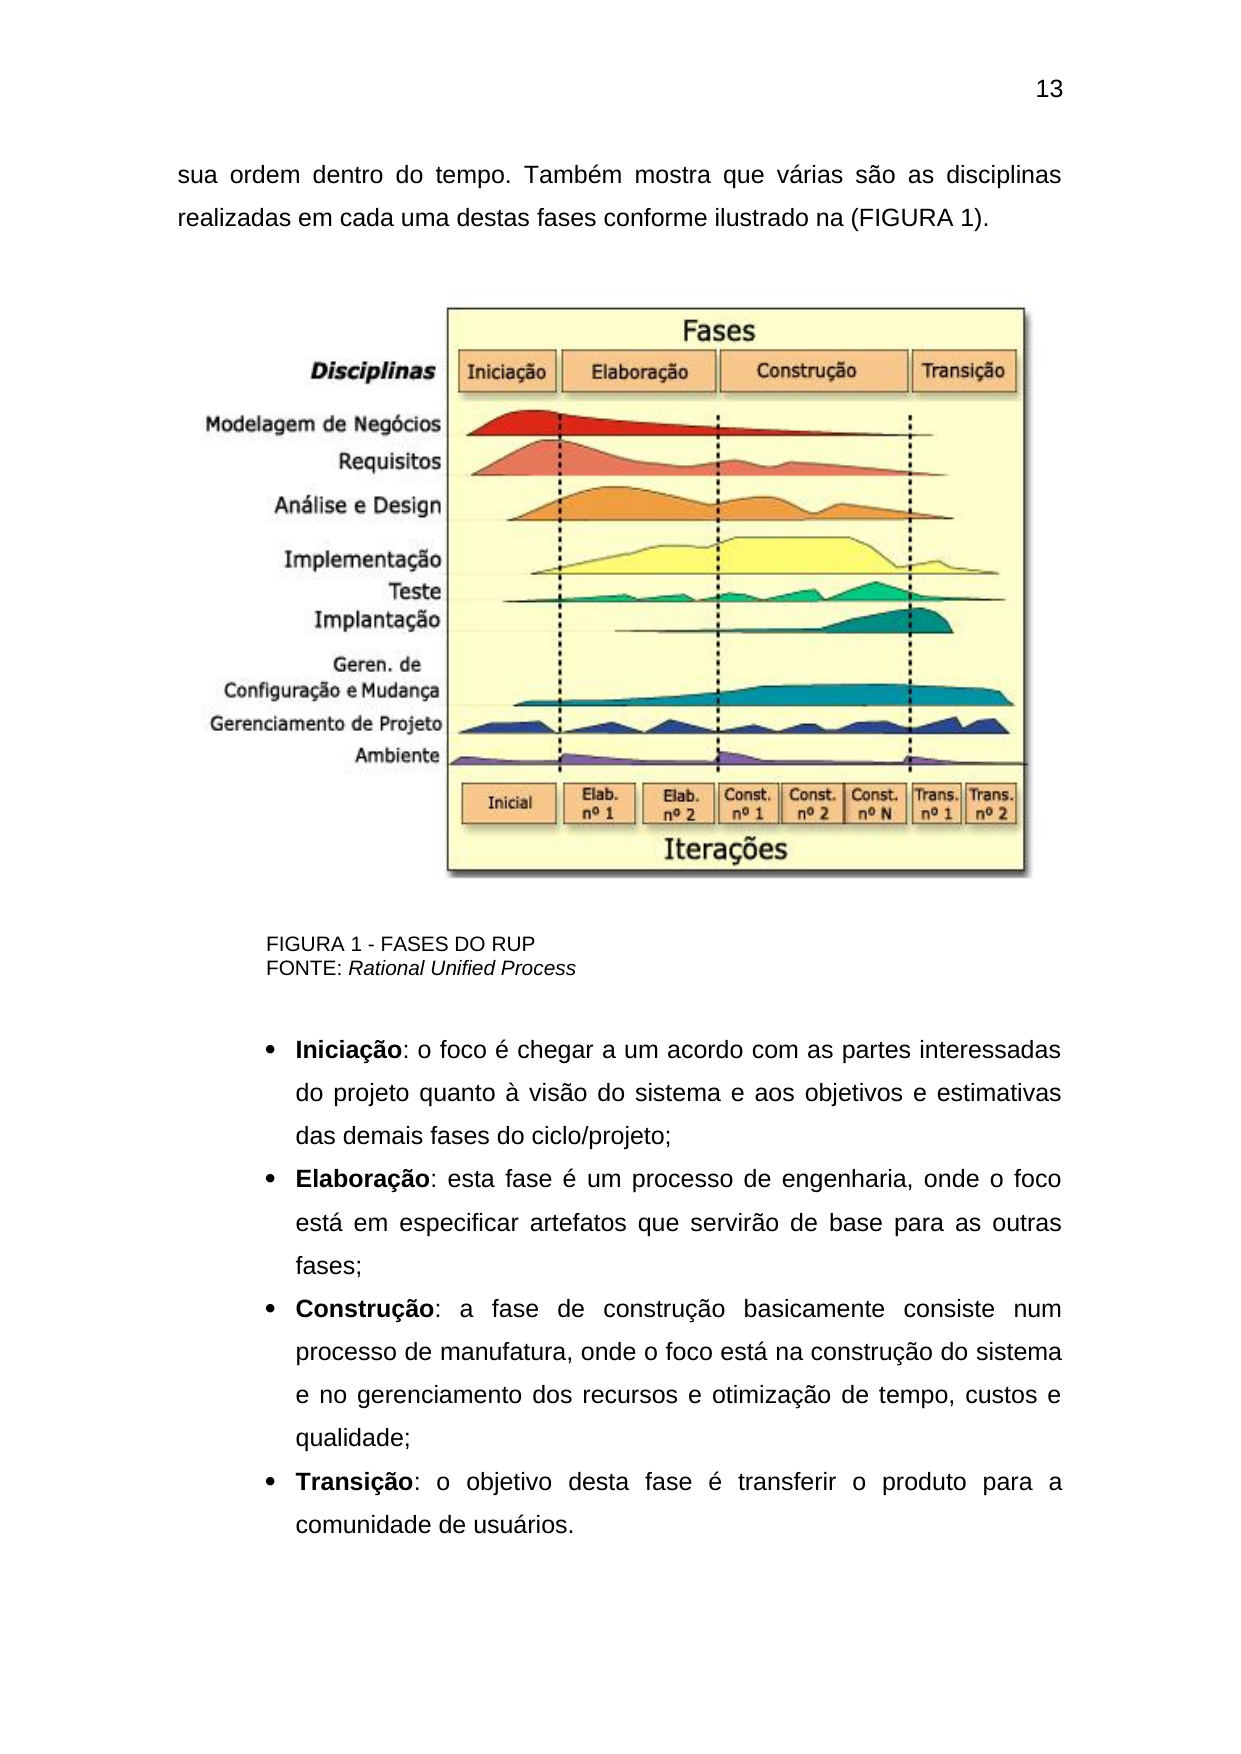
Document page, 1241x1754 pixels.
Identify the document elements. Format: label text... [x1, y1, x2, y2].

list Elaboração: esta fase é um processo de engenharia, onde o foco está em especificar artefatos que servirão de base para as outras fases; [266, 1164, 1063, 1279]
text Figura - Fases do RUP [177, 932, 1063, 956]
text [177, 160, 1063, 232]
list Transição: o objetivo desta fase é transferir o produto para a comunidade de usuários. [266, 1466, 1063, 1538]
list Construção: a fase de construção basicamente consiste num processo de manufatura, onde o foco está na construção do sistema e no gerenciamento dos recursos e otimização de tempo, custos e qualidade; [266, 1294, 1063, 1452]
text FONTE: Rational Unified Process [177, 956, 1063, 980]
list Iniciação: o foco é chegar a um acordo com as partes interessadas do projeto quanto à visão do sistema e aos objetivos e estimativas das demais fases do ciclo/projeto; [266, 1035, 1063, 1150]
picture [189, 289, 1051, 880]
